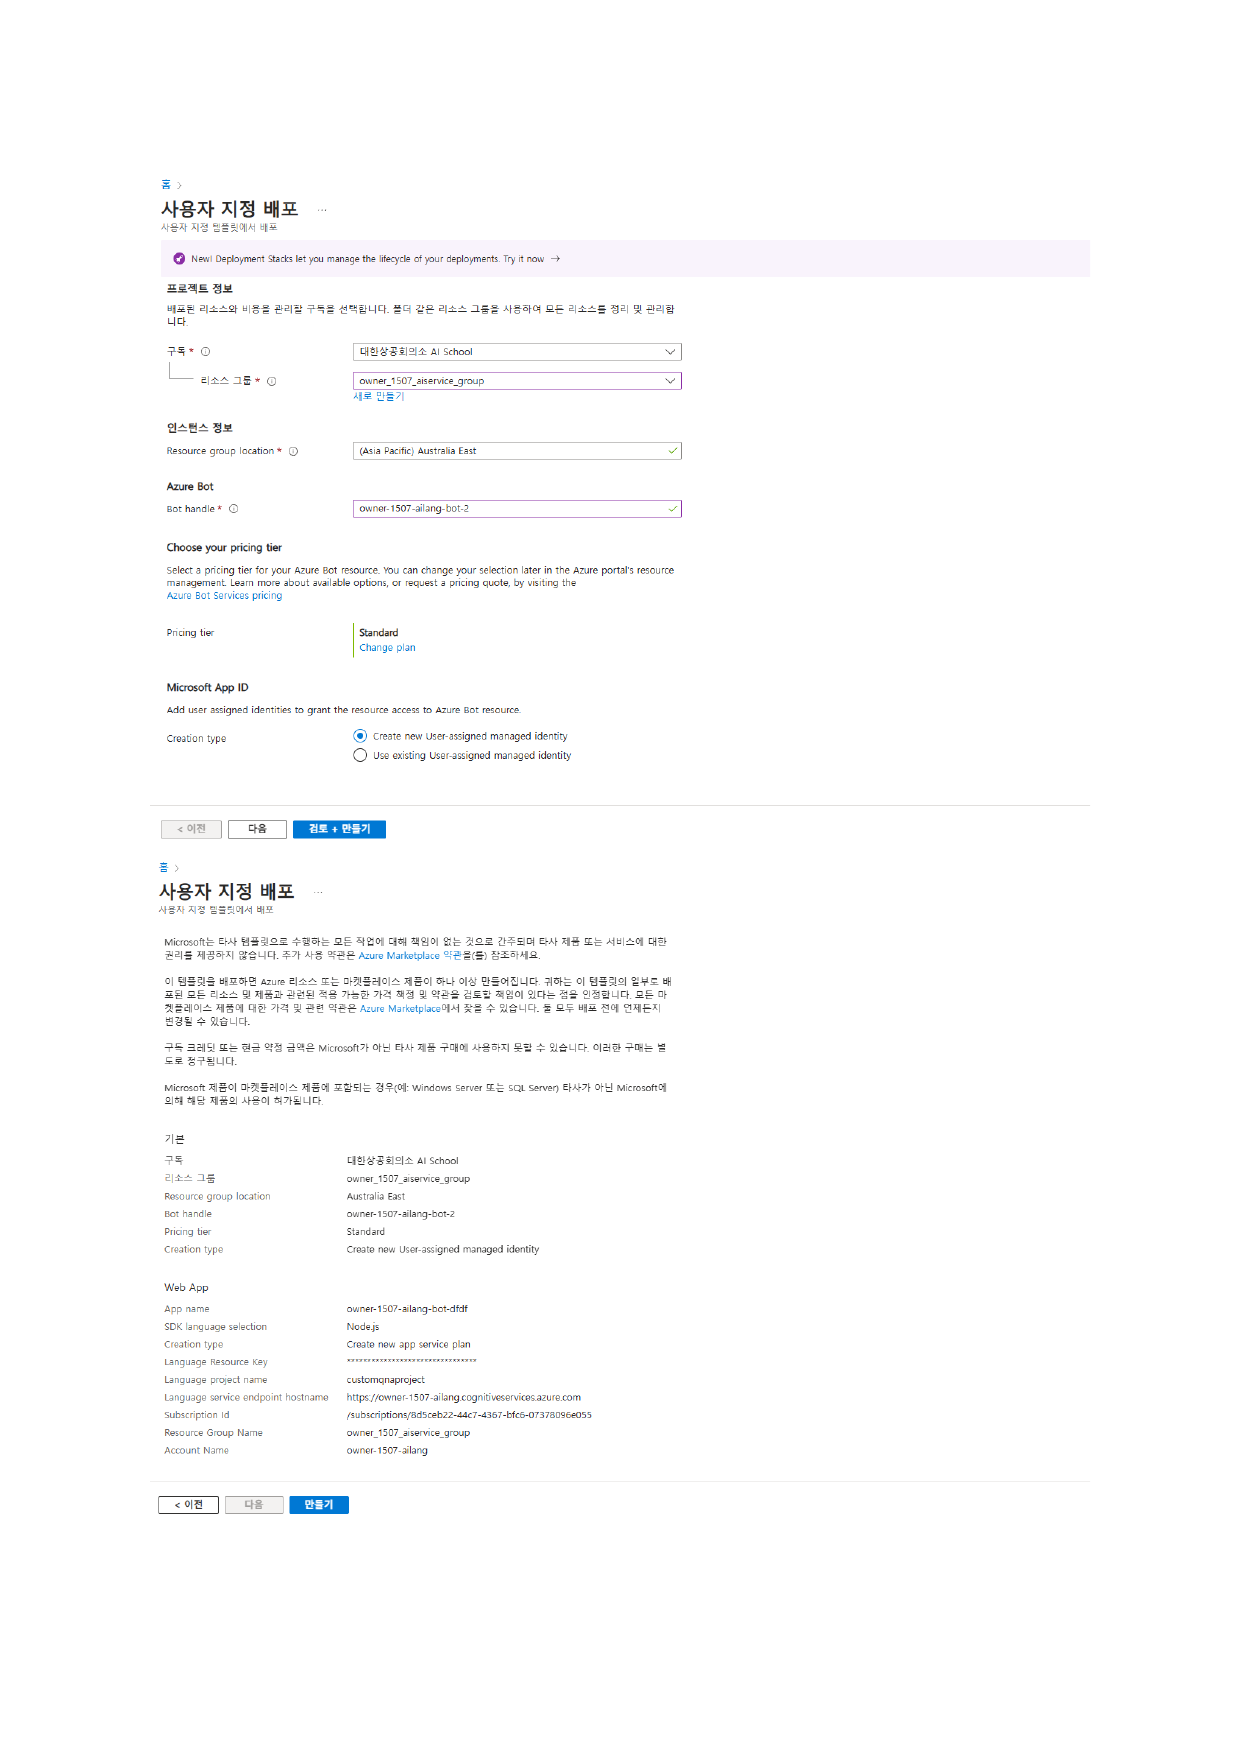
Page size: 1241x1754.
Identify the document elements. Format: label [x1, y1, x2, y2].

picture [150, 862, 1091, 1521]
picture [150, 177, 1091, 844]
